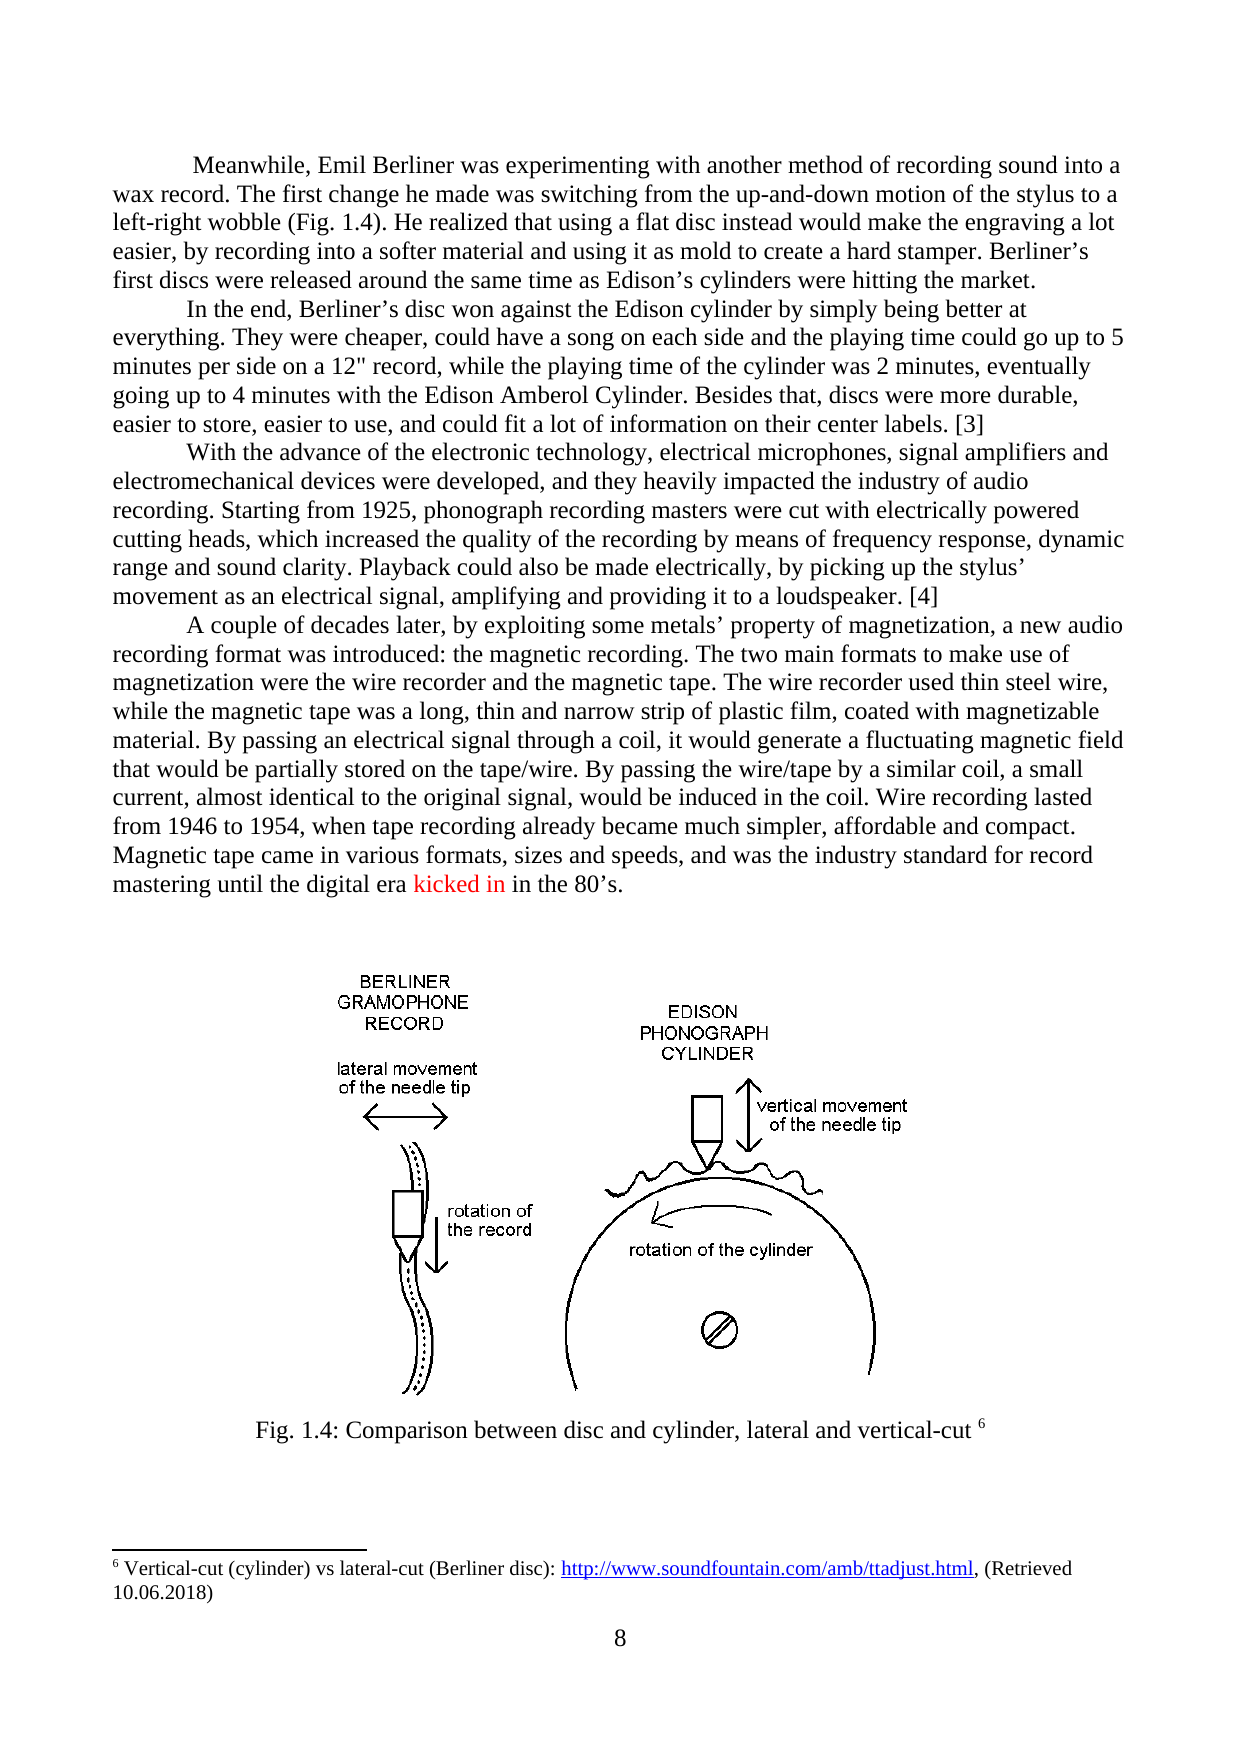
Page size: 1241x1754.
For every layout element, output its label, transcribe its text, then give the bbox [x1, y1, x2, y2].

text In the end, Berliner’s disc won against the Edison cylinder by simply being better at everything. They were cheaper, could have a song on each side and the playing time could go up to 5 minutes per side on a 12" record, while the playing time of the cylinder was 2 minutes, eventually going up to 4 minutes with the Edison Amberol Cylinder. Besides that, discs were more durable, easier to store, easier to use, and could fit a lot of information on their center labels. [3] [112, 294, 1128, 437]
text Meanwhile, Emil Berliner was experimenting with another method of recording sound into a wax record. The first change he made was switching from the up-and-down motion of the stylus to a left-right wobble (Fig. 1.4). He realized that using a flat disc instead would make the engraving a lot easier, by recording into a softer material and using it as mold to create a hard stamper. Berliner’s first discs were released around the same time as Edison’s cylinders were hitting the market. [112, 150, 1128, 294]
text With the advance of the electronic technology, electrical microphones, signal amplifiers and electromechanical devices were developed, and they heavily impacted the industry of audio recording. Starting from 1925, phonograph recording masters were cut with electrically powered cutting heads, which increased the quality of the recording by means of frequency response, dynamic range and sound clarity. Playback could also be made electrically, by picking up the stylus’ movement as an electrical signal, amplifying and providing it to a loudspeaker. [4] [112, 437, 1128, 610]
text Fig. 1.4: Comparison between disc and cylinder, lateral and vertical-cut [112, 1415, 1128, 1444]
picture [324, 964, 915, 1396]
text A couple of decades later, by exploiting some metals’ property of magnetization, a new audio recording format was introduced: the magnetic recording. The two main formats to make use of magnetization were the wire recorder and the magnetic tape. The wire recorder used thin steel wire, while the magnetic tape was a long, thin and narrow strip of plastic film, coated with magnetizable material. By passing an electrical signal through a coil, it would generate a fluctuating magnetic field that would be partially stored on the tape/wire. By passing the wire/tape by a similar coil, a small current, almost identical to the original signal, would be induced in the coil. Wire recording lasted from 1946 to 1954, when tape recording already became much simpler, affordable and compact. Magnetic tape came in various formats, sizes and speeds, and was the industry standard for record mastering until the digital era kicked in in the 80’s. [112, 610, 1128, 897]
